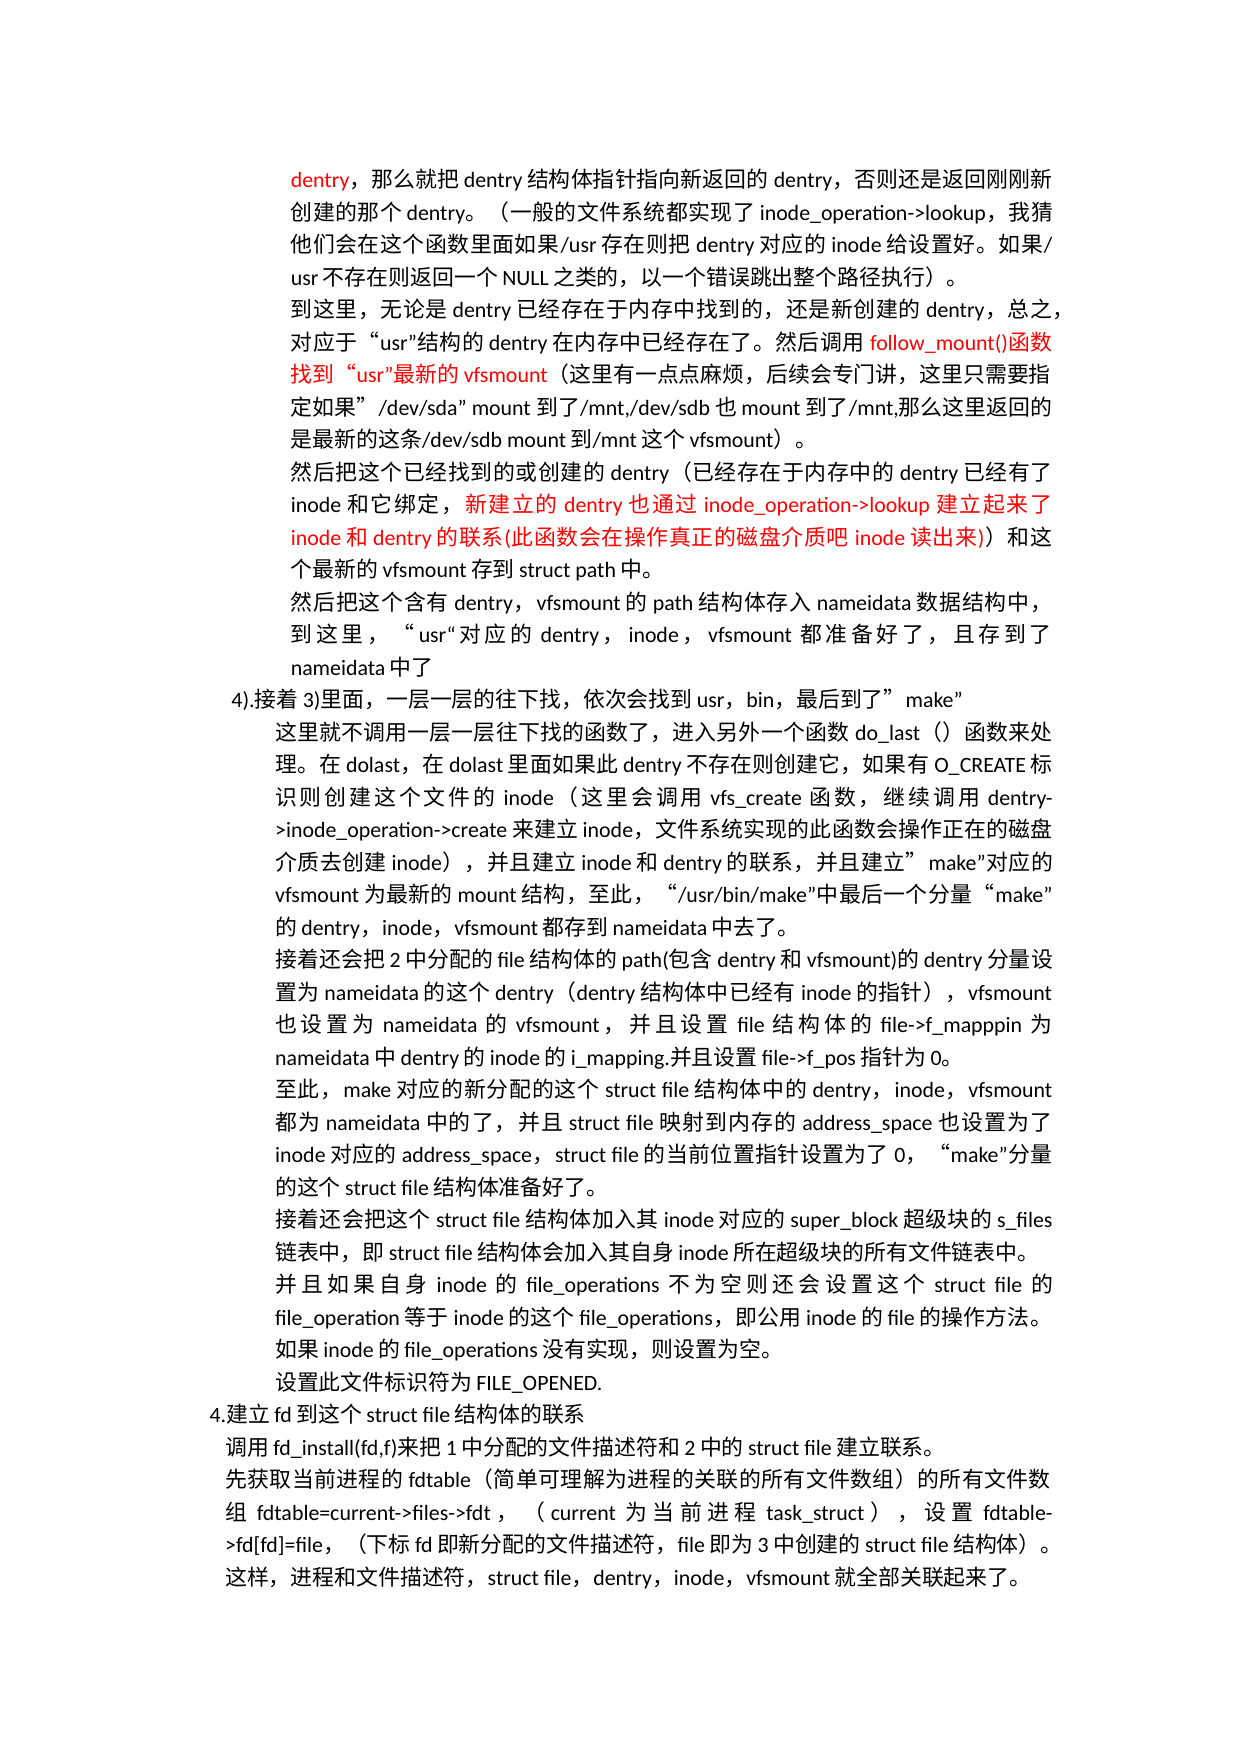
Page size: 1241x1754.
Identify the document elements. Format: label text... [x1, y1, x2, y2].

text 设置此文件标识符为FILE_OPENED. [275, 1364, 1053, 1397]
list 然后把这个已经找到的或创建的dentry（已经存在于内存中的dentry已经有了inode和它绑定，新建立的dentry也通过inode_operation->lookup建立起来了inode和dentry的联系(此函数会在操作真正的磁盘介质吧inode读出来)）和这个最新的vfsmount存到struct path中。 [291, 454, 1053, 584]
text 调用fd_install(fd,f)来把1中分配的文件描述符和2中的struct file建立联系。 [225, 1429, 1053, 1462]
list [291, 162, 1053, 292]
list 到这里，无论是dentry已经存在于内存中找到的，还是新创建的dentry，总之，对应于“usr”结构的dentry在内存中已经存在了。然后调用follow_mount()函数找到“usr”最新的vfsmount（这里有一点点麻烦，后续会专门讲，这里只需要指定如果”/dev/sda” mount 到了/mnt,/dev/sdb 也mount到了/mnt,那么这里返回的是最新的这条/dev/sdb mount到/mnt这个vfsmount）。 [291, 292, 1053, 454]
list 然后把这个含有dentry，vfsmount的path结构体存入nameidata数据结构中，到这里，“usr“对应的dentry，inode，vfsmount都准备好了，且存到了nameidata中了 [291, 584, 1053, 682]
text 4.建立fd到这个struct file结构体的联系 [187, 1397, 1053, 1429]
text 接着还会把2中分配的file结构体的path(包含dentry和vfsmount)的dentry分量设置为nameidata的这个dentry（dentry结构体中已经有inode的指针），vfsmount也设置为nameidata的vfsmount，并且设置file结构体的file->f_mapppin为nameidata中dentry的inode的i_mapping.并且设置file->f_pos指针为0。 [275, 942, 1053, 1072]
text 4).接着3)里面，一层一层的往下找，依次会找到usr，bin，最后到了”make” [187, 682, 1053, 714]
text 至此，make对应的新分配的这个struct file结构体中的dentry，inode，vfsmount都为nameidata中的了，并且struct file映射到内存的address_space也设置为了inode对应的address_space，struct file的当前位置指针设置为了0，“make”分量的这个struct file结构体准备好了。 [275, 1072, 1053, 1202]
text 接着还会把这个struct file结构体加入其inode对应的super_block超级块的s_files链表中，即struct file结构体会加入其自身inode所在超级块的所有文件链表中。 [275, 1202, 1053, 1267]
text 这样，进程和文件描述符，struct file，dentry，inode，vfsmount就全部关联起来了。 [225, 1559, 1053, 1592]
text 这里就不调用一层一层往下找的函数了，进入另外一个函数do_last（）函数来处理。在dolast，在dolast里面如果此dentry不存在则创建它，如果有O_CREATE标识则创建这个文件的inode（这里会调用vfs_create函数，继续调用dentry->inode_operation->create来建立inode，文件系统实现的此函数会操作正在的磁盘介质去创建inode），并且建立inode和dentry的联系，并且建立”make”对应的vfsmount为最新的mount结构，至此，“/usr/bin/make”中最后一个分量“make”的dentry，inode，vfsmount都存到nameidata中去了。 [275, 714, 1053, 942]
text 并且如果自身inode的file_operations不为空则还会设置这个struct file的file_operation等于inode的这个file_operations，即公用inode的file的操作方法。如果inode的file_operations没有实现，则设置为空。 [275, 1267, 1053, 1364]
text 先获取当前进程的fdtable（简单可理解为进程的关联的所有文件数组）的所有文件数组fdtable=current->files->fdt，（current为当前进程task_struct），设置fdtable->fd[fd]=file，（下标fd即新分配的文件描述符，file即为3中创建的struct file结构体）。 [225, 1462, 1053, 1559]
